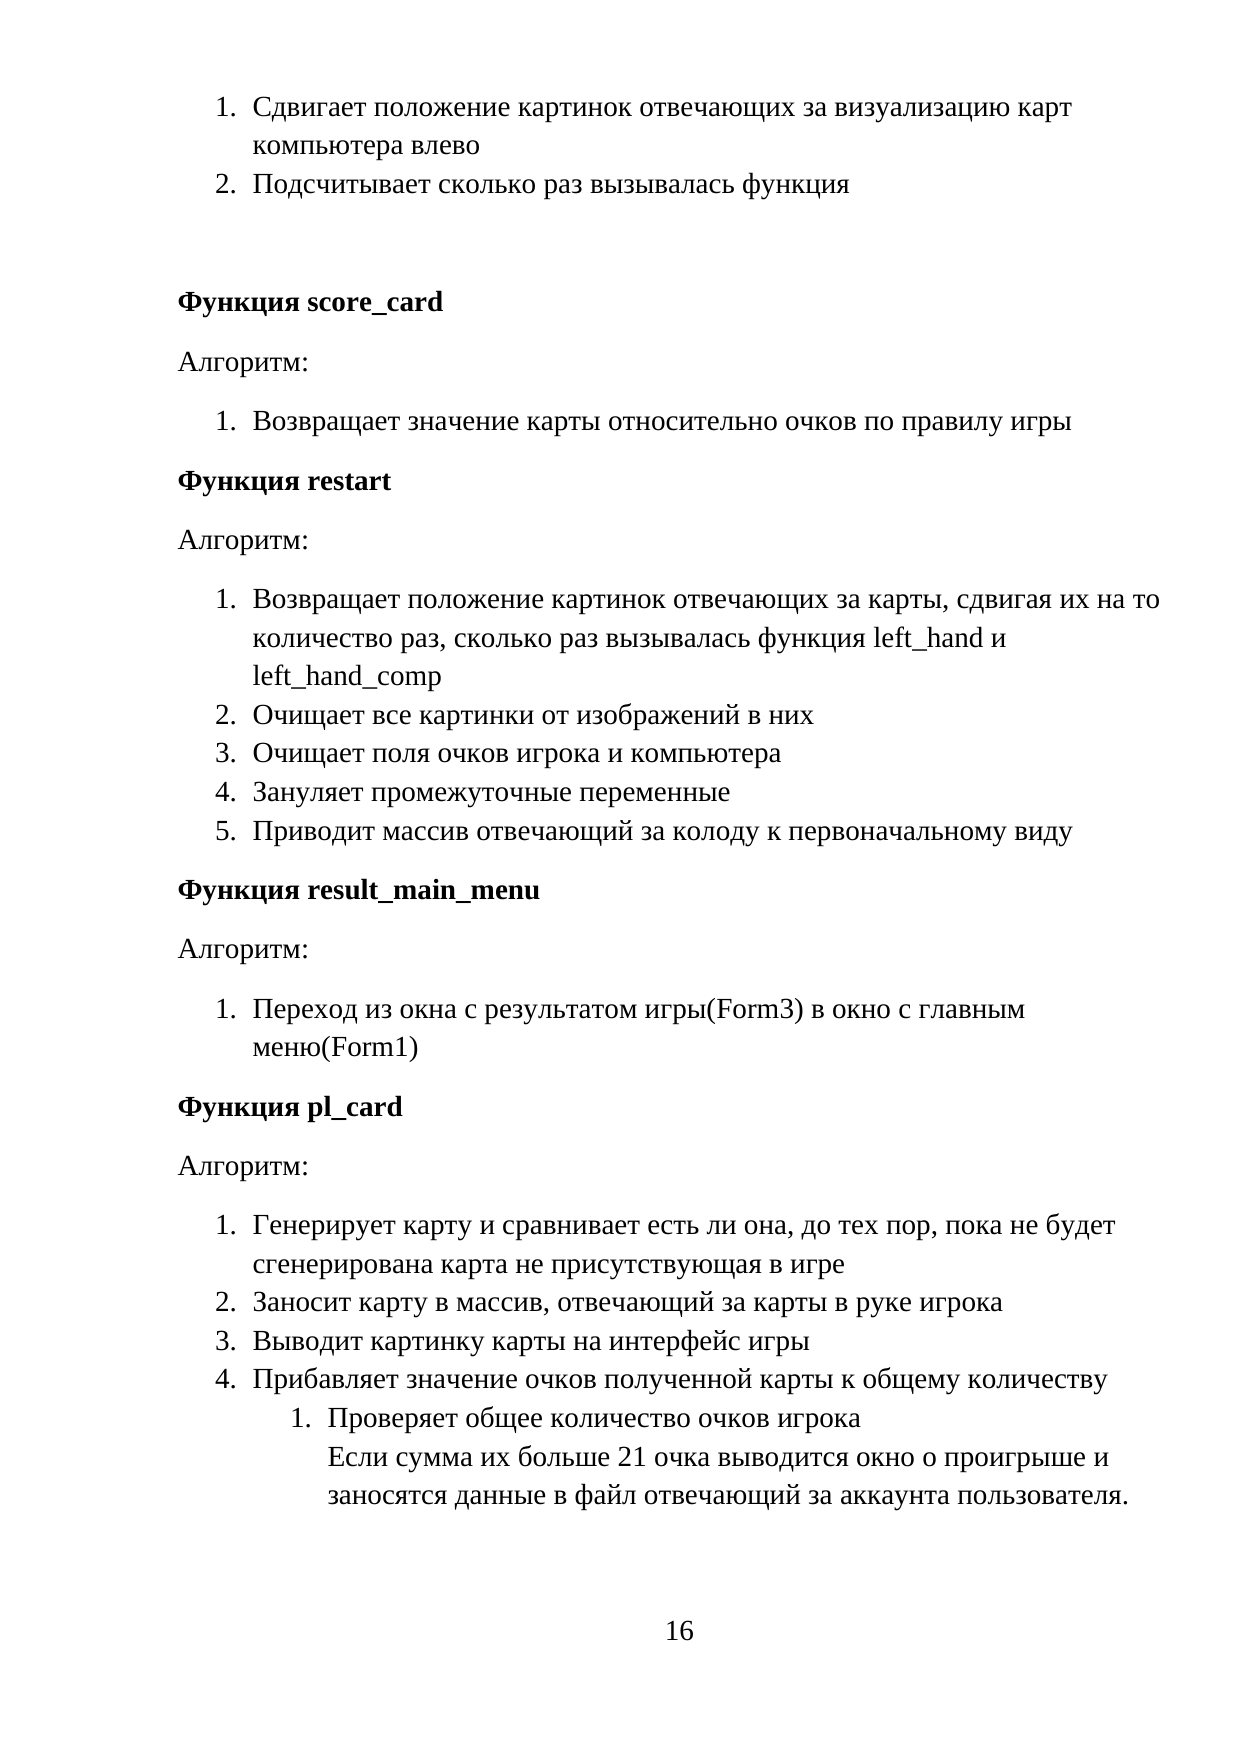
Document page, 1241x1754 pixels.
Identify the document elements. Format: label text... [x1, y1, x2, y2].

text Функция pl_card [177, 1089, 1181, 1122]
text Функция result_main_menu [177, 872, 1181, 906]
list Выводит картинку карты на интерфейс игры [215, 1323, 1181, 1357]
list Приводит массив отвечающий за колоду к первоначальному виду [215, 813, 1181, 846]
list Проверяет общее количество очков игрока Если сумма их больше 21 очка выводится окно о проигрыше и заносятся данные в файл отвечающий за аккаунта пользователя. [290, 1400, 1181, 1511]
list Очищает поля очков игрока и компьютера [215, 736, 1181, 769]
list Очищает все картинки от изображений в них [215, 697, 1181, 731]
text Алгоритм: [177, 1148, 1181, 1182]
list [215, 166, 1181, 199]
list Переход из окна с результатом игры(Form3) в окно с главным меню(Form1) [215, 991, 1181, 1063]
text Алгоритм: [177, 344, 1181, 377]
text Функция score_card [177, 284, 1181, 318]
text Алгоритм: [177, 931, 1181, 965]
list Зануляет промежуточные переменные [215, 774, 1181, 808]
list Генерирует карту и сравнивает есть ли она, до тех пор, пока не будет сгенерирована карта не присутствующая в игре [215, 1207, 1181, 1279]
text Алгоритм: [177, 522, 1181, 556]
list Возвращает положение картинок отвечающих за карты, сдвигая их на то количество раз, сколько раз вызывалась функция left_hand и left_hand_comp [215, 581, 1181, 692]
list Сдвигает положение картинок отвечающих за визуализацию карт компьютера влево [215, 89, 1181, 161]
list Прибавляет значение очков полученной карты к общему количеству [215, 1362, 1181, 1395]
list Заносит карту в массив, отвечающий за карты в руке игрока [215, 1284, 1181, 1318]
list Возвращает значение карты относительно очков по правилу игры [215, 403, 1181, 437]
text Функция restart [177, 463, 1181, 496]
